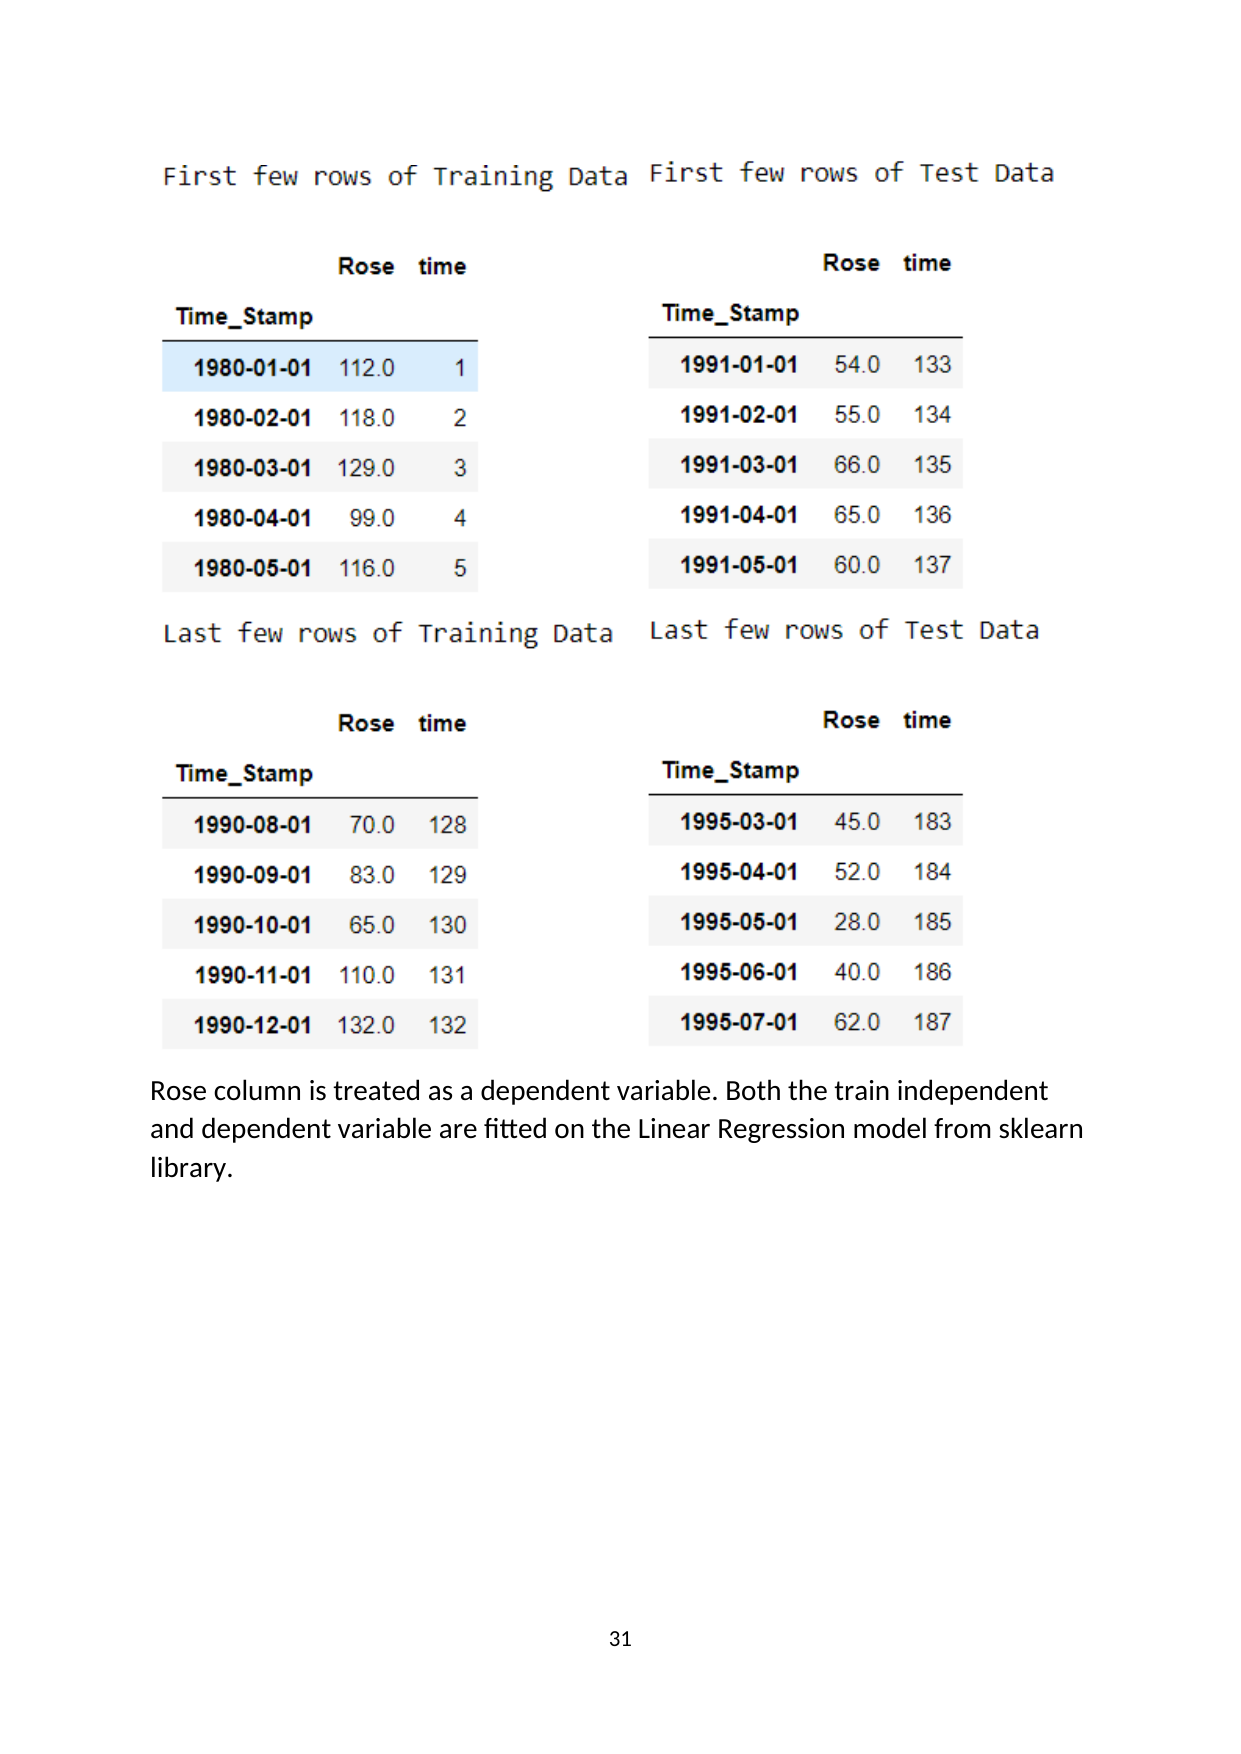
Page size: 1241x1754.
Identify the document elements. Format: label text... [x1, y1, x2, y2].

picture [150, 165, 633, 1054]
text Rose column is treated as a dependent variable. Both the train independent and dependent variable are fitted on the Linear Regression model from sklearn library. [150, 1072, 1090, 1184]
picture [638, 150, 1071, 1054]
